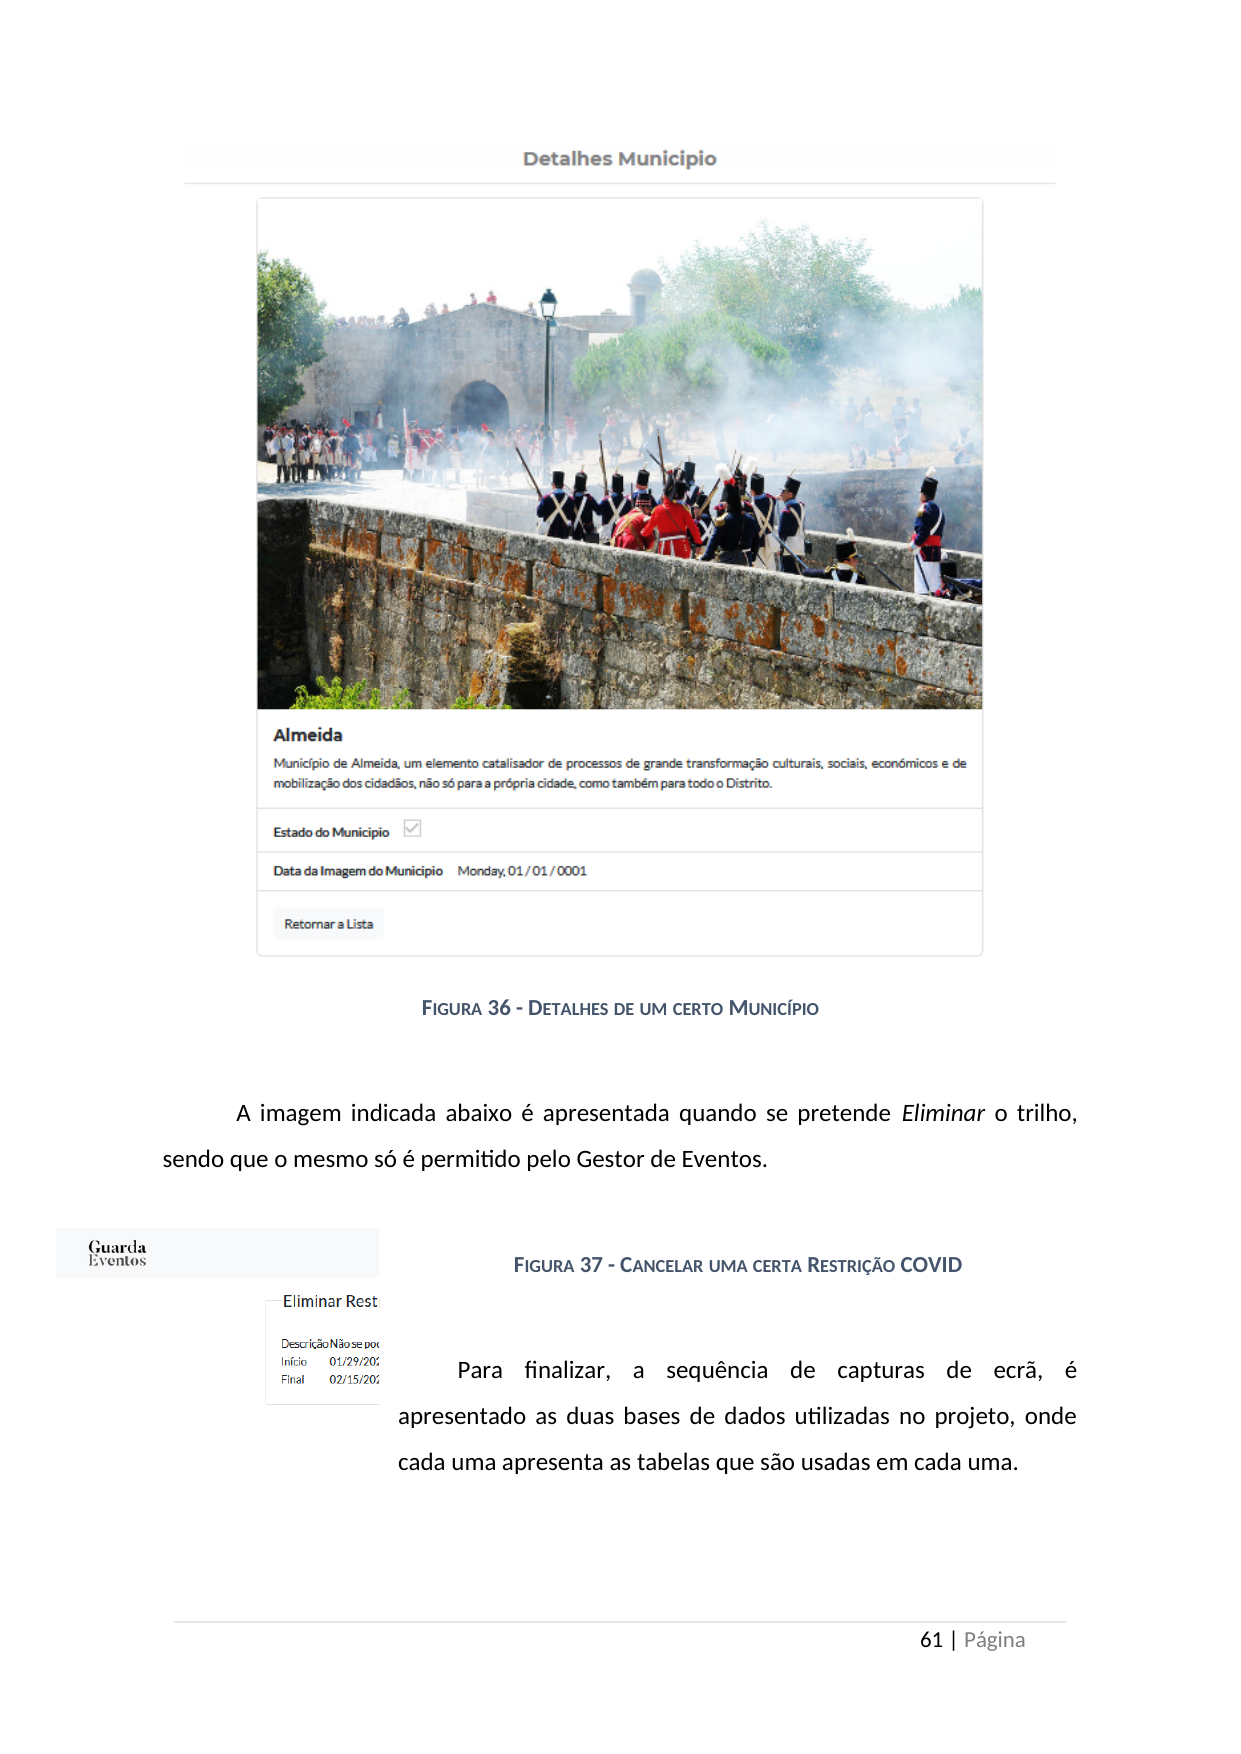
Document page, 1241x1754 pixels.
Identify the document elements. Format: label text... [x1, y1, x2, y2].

text Para finalizar, a sequência de capturas de ecrã, é apresentado as duas bases de dados utilizadas no projeto, onde cada uma apresenta as tabelas que são usadas em cada uma. [162, 1354, 1078, 1476]
picture [56, 1228, 378, 1451]
picture [162, 147, 1078, 962]
text A imagem indicada abaixo é apresentada quando se pretende Eliminar o trilho, sendo que o mesmo só é permitido pelo Gestor de Eventos. [162, 1097, 1078, 1173]
